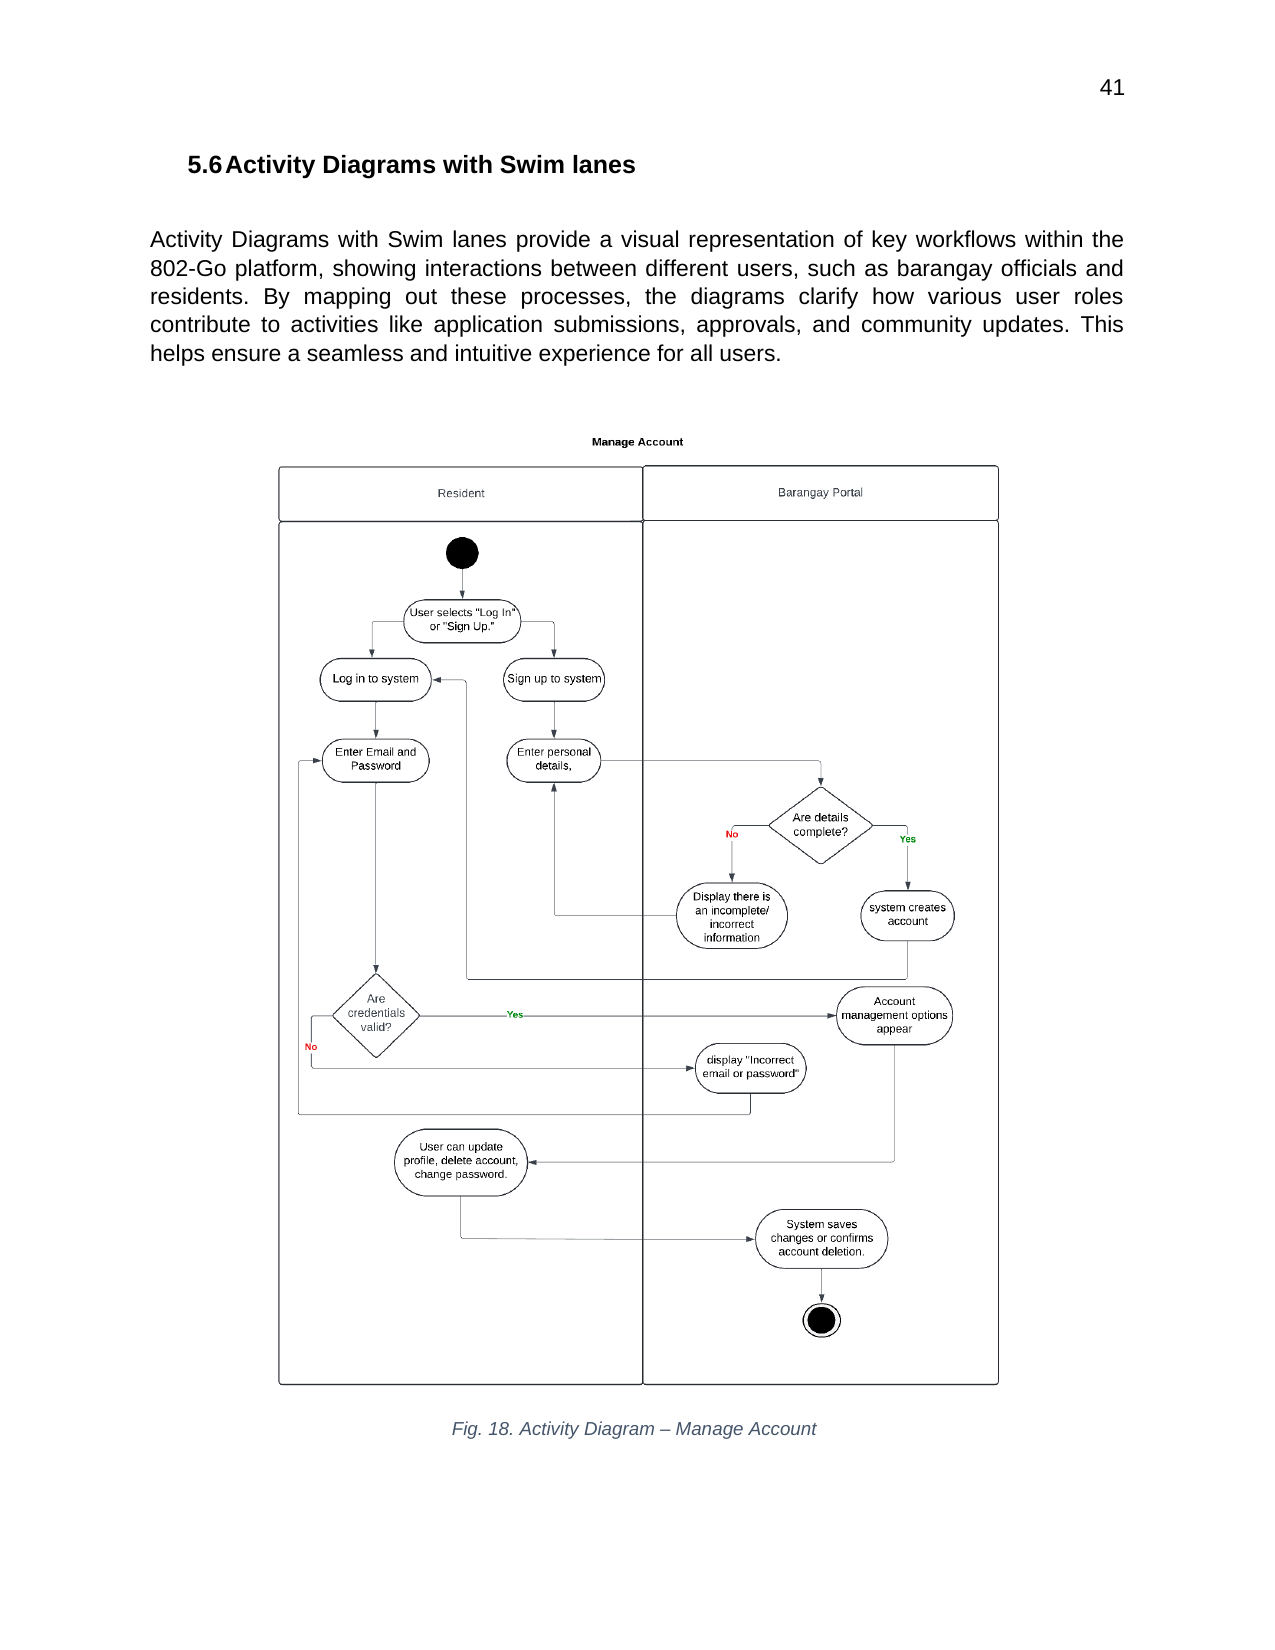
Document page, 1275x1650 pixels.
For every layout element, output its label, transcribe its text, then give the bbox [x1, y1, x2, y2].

text Activity Diagrams with Swim lanes provide a visual representation of key workflows within the 802-Go platform, showing interactions between different users, such as barangay officials and residents. By mapping out these processes, the diagrams clarify how various user roles contribute to activities like application submissions, approvals, and community updates. This helps ensure a seamless and intuitive experience for all users. [150, 226, 1125, 366]
picture [261, 430, 1014, 1400]
subtitle Activity Diagrams with Swim lanes [187, 150, 1125, 179]
text Fig. 18. Activity Diagram – Manage Account [150, 1418, 1125, 1440]
